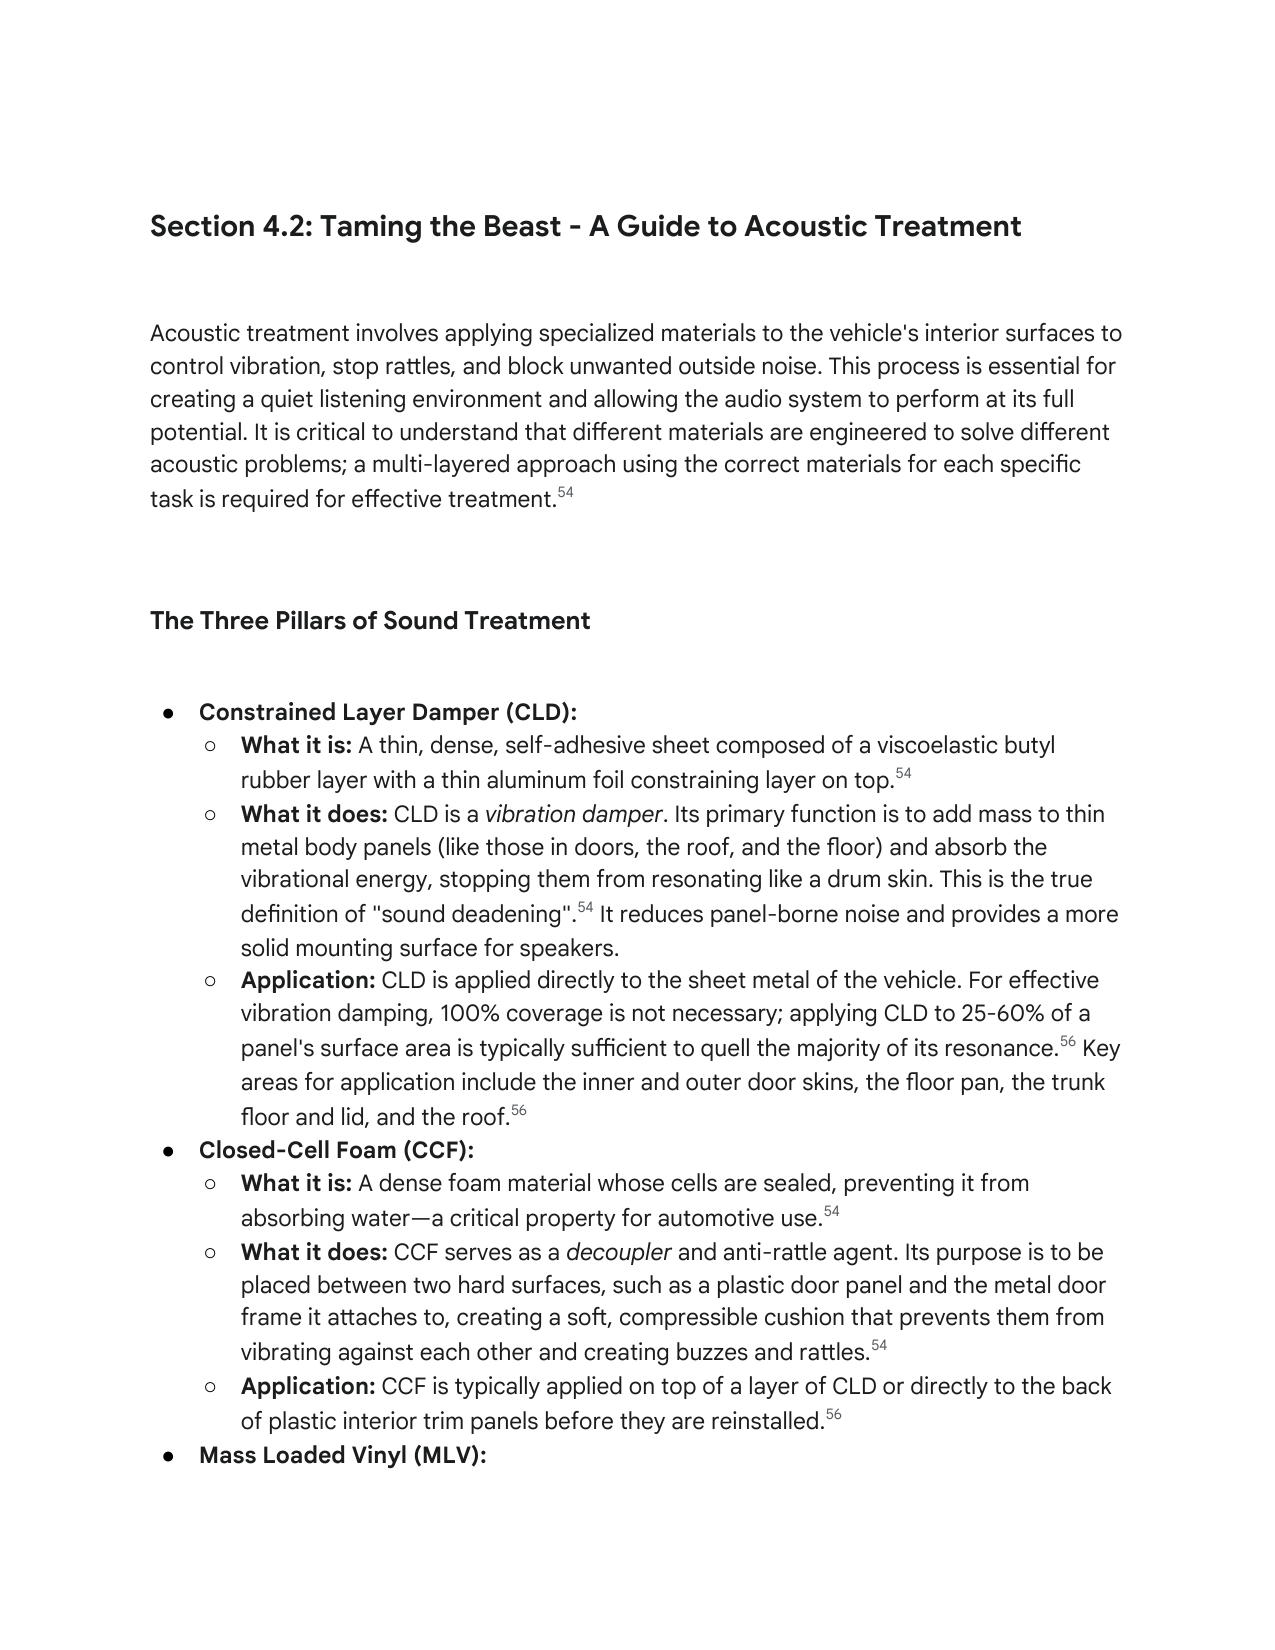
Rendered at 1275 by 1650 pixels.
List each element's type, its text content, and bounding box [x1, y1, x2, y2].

text Acoustic treatment involves applying specialized materials to the vehicle's interior surfaces to control vibration, stop rattles, and block unwanted outside noise. This process is essential for creating a quiet listening environment and allowing the audio system to perform at its full potential. It is critical to understand that different materials are engineered to solve different acoustic problems; a multi-layered approach using the correct materials for each specific task is required for effective treatment.54 [150, 319, 1125, 515]
list Application: CLD is applied directly to the sheet metal of the vehicle. For effective vibration damping, 100% coverage is not necessary; applying CLD to 25-60% of a panel's surface area is typically sufficient to quell the majority of its resonance.56 Key areas for application include the inner and outer door skins, the floor pan, the trunk floor and lid, and the roof.56 [203, 967, 1125, 1132]
list What it does: CCF serves as a decoupler and anti-rattle agent. Its purpose is to be placed between two hard surfaces, such as a plastic door panel and the metal door frame it attaches to, creating a soft, compressible cushion that prevents them from vibrating against each other and creating buzzes and rattles.54 [203, 1238, 1125, 1368]
list What it does: CLD is a vibration damper. Its primary function is to add mass to thin metal body panels (like those in doors, the roof, and the floor) and absorb the vibrational energy, stopping them from resonating like a drum skin. This is the true definition of "sound deadening".54 It reduces panel-borne noise and provides a more solid mounting surface for speakers. [203, 800, 1125, 963]
list Application: CCF is typically applied on top of a layer of CLD or directly to the back of plastic interior trim panels before they are reinstalled.56 [203, 1372, 1125, 1437]
list Constrained Layer Damper (CLD): [161, 698, 1125, 727]
list What it is: A dense foam material whose cells are sealed, preventing it from absorbing water—a critical property for automotive use.54 [203, 1169, 1125, 1234]
subtitle The Three Pillars of Sound Treatment [150, 605, 1125, 636]
list Mass Loaded Vinyl (MLV): [161, 1441, 1125, 1470]
list What it is: A thin, dense, self-adhesive sheet composed of a viscoelastic butyl rubber layer with a thin aluminum foil constraining layer on top.54 [203, 731, 1125, 796]
subtitle Section 4.2: Taming the Beast - A Guide to Acoustic Treatment [150, 208, 1125, 244]
list Closed-Cell Foam (CCF): [161, 1137, 1125, 1165]
